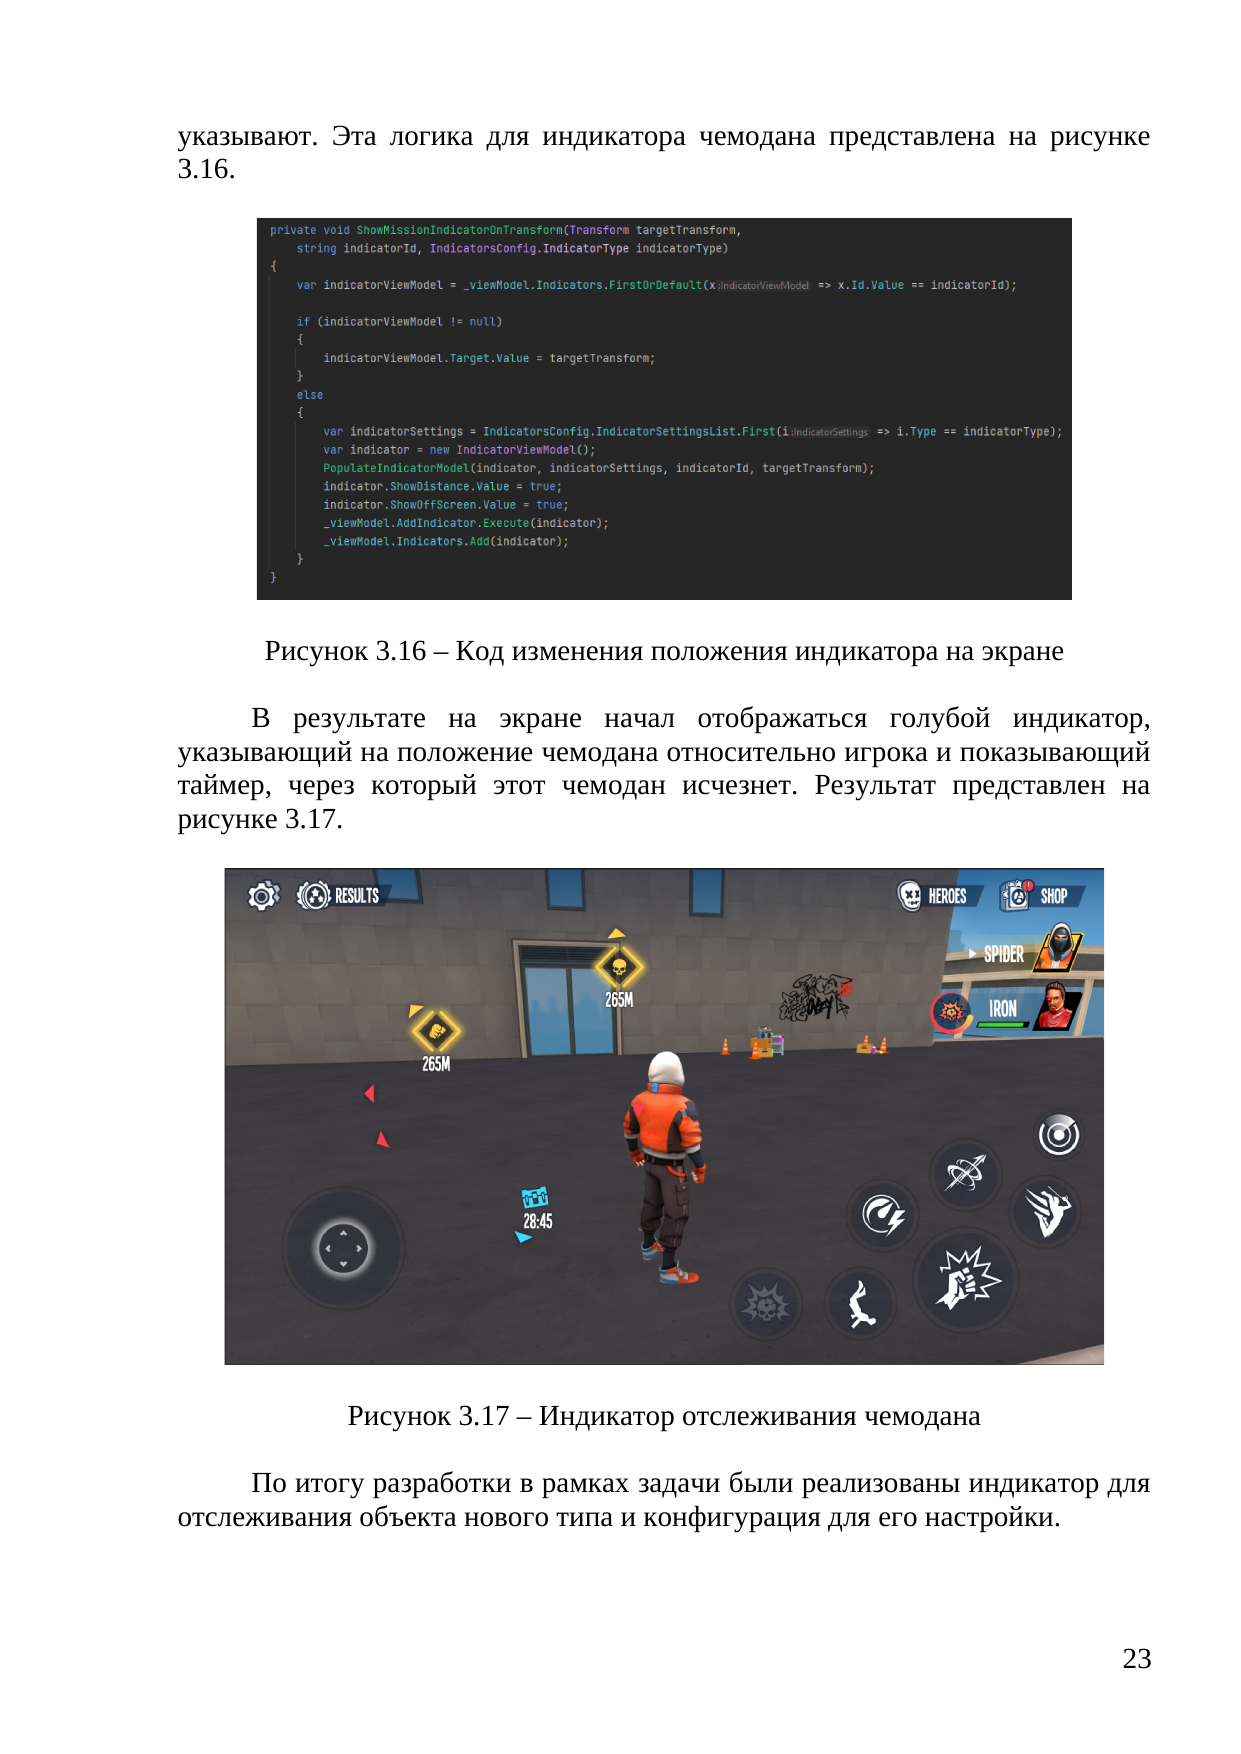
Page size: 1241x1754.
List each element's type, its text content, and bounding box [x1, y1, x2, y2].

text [177, 118, 1152, 185]
text Рисунок 3.16 – Код изменения положения индикатора на экране [177, 633, 1152, 667]
text Рисунок 3.17 – Индикатор отслеживания чемодана [177, 1398, 1152, 1432]
picture [256, 218, 1072, 600]
picture [224, 868, 1105, 1365]
text В результате на экране начал отображаться голубой индикатор, указывающий на положение чемодана относительно игрока и показывающий таймер, через который этот чемодан исчезнет. Результат представлен на рисунке 3.17. [177, 700, 1152, 834]
text По итогу разработки в рамках задачи были реализованы индикатор для отслеживания объекта нового типа и конфигурация для его настройки. [177, 1465, 1152, 1532]
